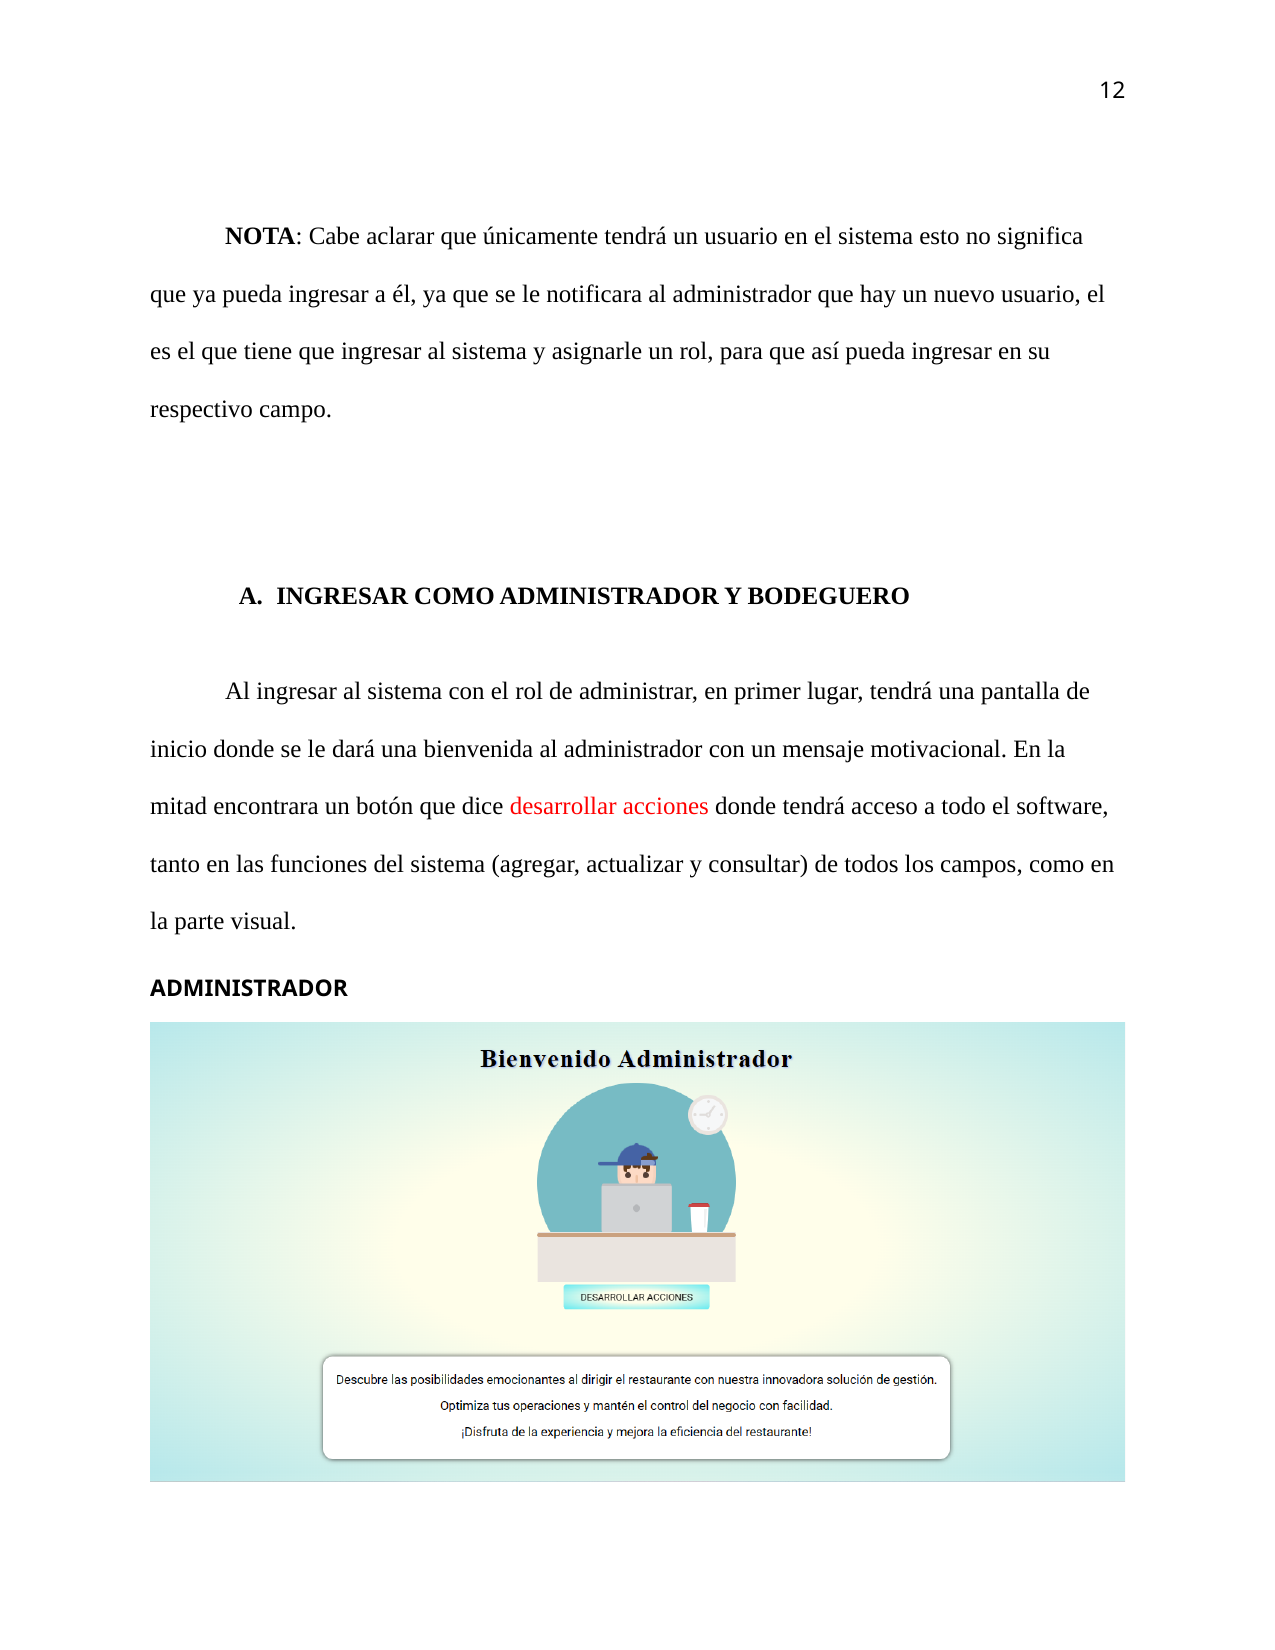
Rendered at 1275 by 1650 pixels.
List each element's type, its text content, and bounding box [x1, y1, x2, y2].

text ADMINISTRADOR [150, 972, 1125, 1003]
subtitle Al ingresar al sistema con el rol de administrar, en primer lugar, tendrá una pantalla de inicio donde se le dará una bienvenida al administrador con un mensaje motivacional. En la mitad encontrara un botón que dice desarrollar acciones donde tendrá acceso a todo el software, tanto en las funciones del sistema (agregar, actualizar y consultar) de todos los campos, como en la parte visual. [150, 676, 1125, 935]
picture [150, 1022, 1125, 1482]
subtitle INGRESAR COMO ADMINISTRADOR Y BODEGUERO [238, 581, 1125, 610]
subtitle NOTA: Cabe aclarar que únicamente tendrá un usuario en el sistema esto no significa que ya pueda ingresar a él, ya que se le notificara al administrador que hay un nuevo usuario, el es el que tiene que ingresar al sistema y asignarle un rol, para que así pueda ingresar en su respectivo campo. [150, 221, 1125, 422]
